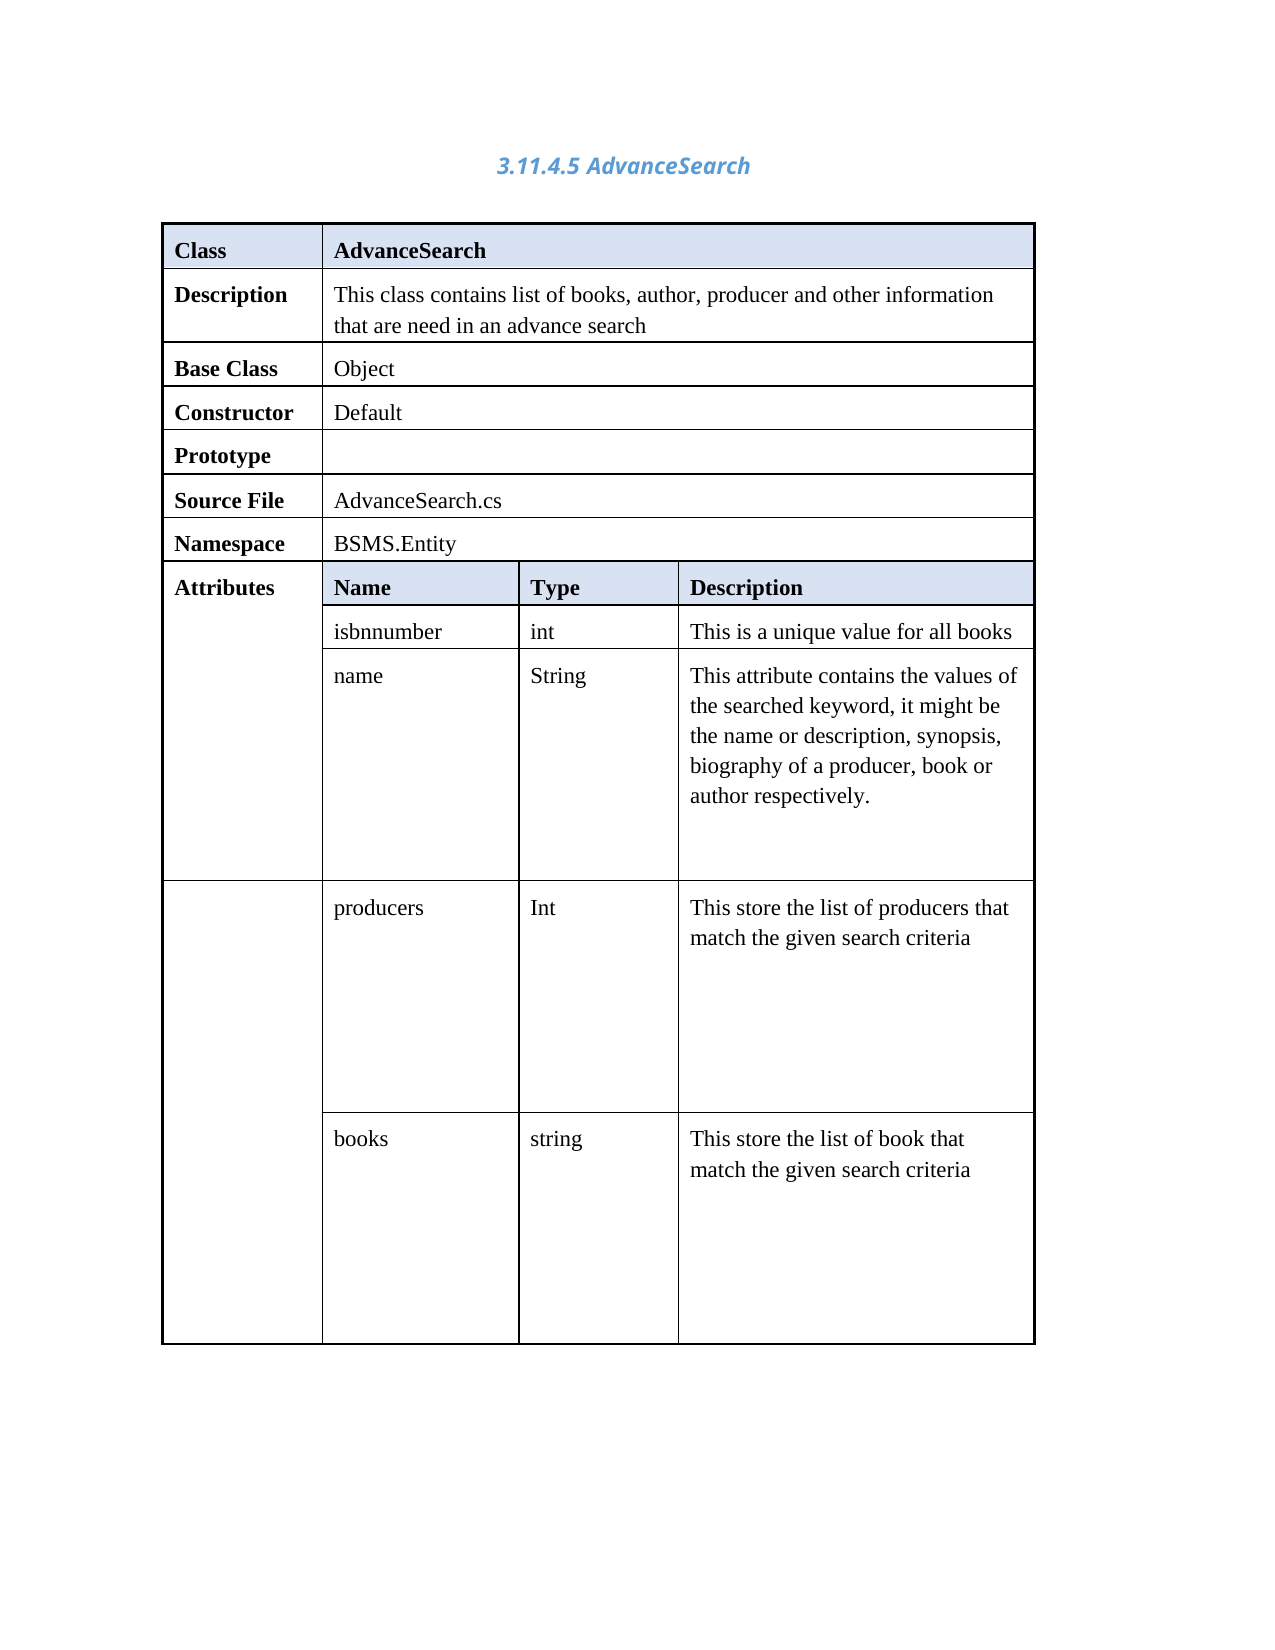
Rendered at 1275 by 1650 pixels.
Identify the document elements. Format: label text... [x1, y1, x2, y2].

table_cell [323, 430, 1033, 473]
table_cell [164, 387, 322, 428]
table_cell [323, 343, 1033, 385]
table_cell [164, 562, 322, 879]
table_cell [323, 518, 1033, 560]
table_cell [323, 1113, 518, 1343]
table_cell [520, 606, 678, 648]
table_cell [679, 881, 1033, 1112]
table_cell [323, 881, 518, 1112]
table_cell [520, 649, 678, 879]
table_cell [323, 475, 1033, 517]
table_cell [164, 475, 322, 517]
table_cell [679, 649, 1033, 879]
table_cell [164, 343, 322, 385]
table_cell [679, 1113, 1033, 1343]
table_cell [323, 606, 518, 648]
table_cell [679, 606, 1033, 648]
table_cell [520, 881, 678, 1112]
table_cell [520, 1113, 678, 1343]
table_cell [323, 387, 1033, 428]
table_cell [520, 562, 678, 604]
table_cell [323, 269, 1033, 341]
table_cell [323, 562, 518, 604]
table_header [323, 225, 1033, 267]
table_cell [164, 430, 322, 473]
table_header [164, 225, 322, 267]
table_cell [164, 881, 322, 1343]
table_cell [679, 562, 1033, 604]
subtitle AdvanceSearch [497, 150, 1125, 181]
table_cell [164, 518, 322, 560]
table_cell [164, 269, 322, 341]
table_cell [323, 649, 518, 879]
